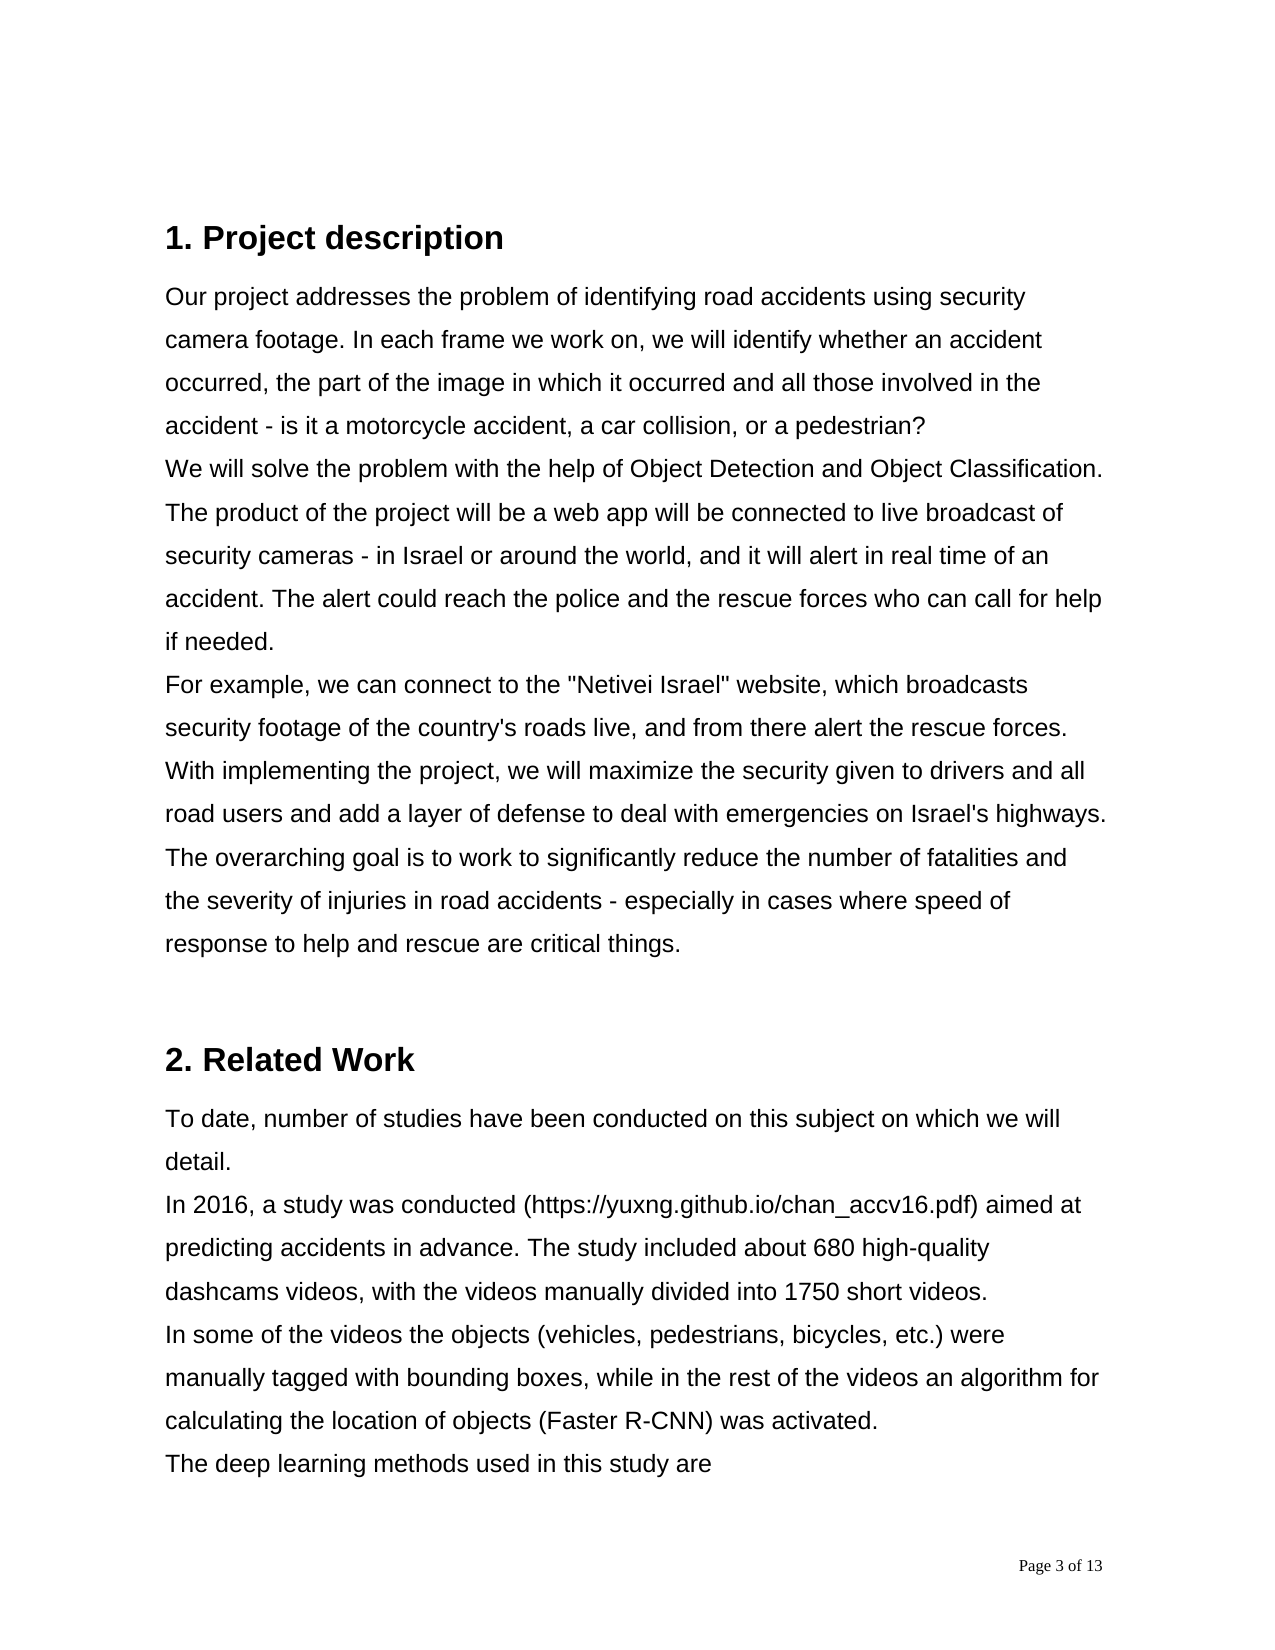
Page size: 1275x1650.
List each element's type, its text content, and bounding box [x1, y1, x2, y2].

text The product of the project will be a web app will be connected to live broadcast of security cameras - in Israel or around the world, and it will alert in real time of an accident. The alert could reach the police and the rescue forces who can call for help if needed. [165, 498, 1110, 656]
text The deep learning methods used in this study are [165, 1449, 1110, 1478]
text Our project addresses the problem of identifying road accidents using security camera footage. In each frame we work on, we will identify whether an accident occurred, the part of the image in which it occurred and all those involved in the accident - is it a motorcycle accident, a car collision, or a pedestrian? [165, 282, 1110, 440]
text For example, we can connect to the "Netivei Israel" website, which broadcasts security footage of the country's roads live, and from there alert the rescue forces. [165, 670, 1110, 742]
subtitle Related Work [165, 1040, 1110, 1078]
text To date, number of studies have been conducted on this subject on which we will detail. [165, 1104, 1110, 1176]
subtitle Project description [165, 218, 1110, 257]
text We will solve the problem with the help of Object Detection and Object Classification. [165, 454, 1110, 483]
text With implementing the project, we will maximize the security given to drivers and all road users and add a layer of defense to deal with emergencies on Israel's highways. The overarching goal is to work to significantly reduce the number of fatalities and the severity of injuries in road accidents - especially in cases where speed of response to help and rescue are critical things. [165, 756, 1110, 958]
text In some of the videos the objects (vehicles, pedestrians, bicycles, etc.) were manually tagged with bounding boxes, while in the rest of the videos an algorithm for calculating the location of objects (Faster R-CNN) was activated. [165, 1319, 1110, 1434]
text In 2016, a study was conducted (https://yuxng.github.io/chan_accv16.pdf) aimed at predicting accidents in advance. The study included about 680 high-quality dashcams videos, with the videos manually divided into 1750 short videos. [165, 1190, 1110, 1305]
